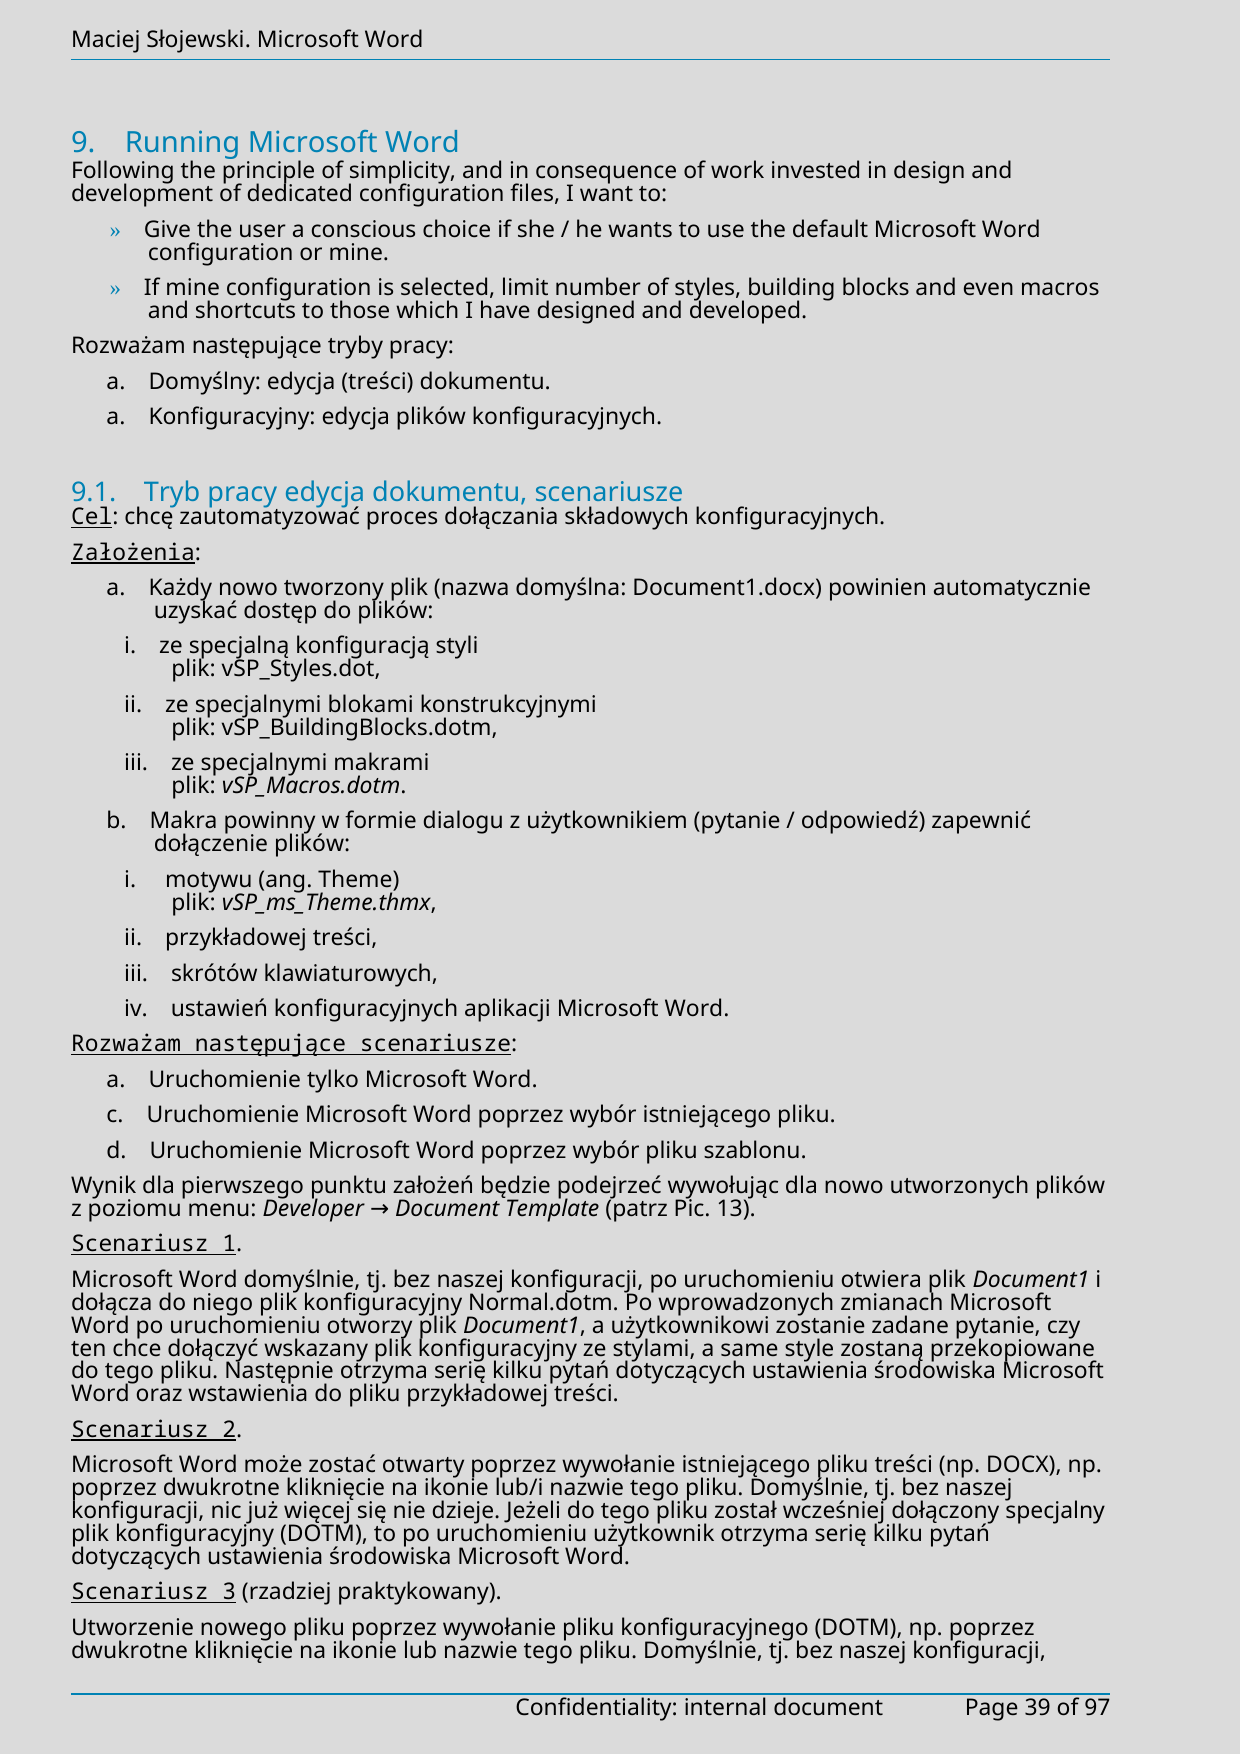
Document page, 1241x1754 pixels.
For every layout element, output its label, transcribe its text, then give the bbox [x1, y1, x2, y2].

list ze specjalną konfiguracją styli plik: vSP_Styles.dot, [124, 636, 1110, 681]
list skrótów klawiaturowych, [124, 963, 1110, 986]
text Following the principle of simplicity, and in consequence of work invested in design and development of dedicated configuration files, I want to: [71, 161, 1110, 206]
text Cel: chcę zautomatyzować proces dołączania składowych konfiguracyjnych. [71, 506, 1110, 529]
list motywu (ang. Theme) plik: vSP_ms_Theme.thmx, [124, 869, 1110, 915]
list przykładowej treści, [124, 927, 1110, 950]
text Wynik dla pierwszego punktu założeń będzie podejrzeć wywołując dla nowo utworzonych plików z poziomu menu: Developer → Document Template (patrz Pic. 13). [71, 1175, 1110, 1221]
text Scenariusz 3 (rzadziej praktykowany). [71, 1581, 1110, 1604]
list ze specjalnymi blokami konstrukcyjnymi plik: vSP_BuildingBlocks.dotm, [124, 694, 1110, 740]
text Rozważam następujące scenariusze: [71, 1033, 1110, 1056]
list Każdy nowo tworzony plik (nazwa domyślna: Document1.docx) powinien automatycznie uzyskać dostęp do plików: [106, 577, 1110, 623]
text Rozważam następujące tryby pracy: [71, 336, 1110, 358]
list If mine configuration is selected, limit number of styles, building blocks and even macros and shortcuts to those which I have designed and developed. [109, 277, 1110, 323]
list Uruchomienie Microsoft Word poprzez wybór pliku szablonu. [106, 1140, 1110, 1163]
subtitle Running Microsoft Word [71, 121, 1110, 161]
text Microsoft Word domyślnie, tj. bez naszej konfiguracji, po uruchomieniu otwiera plik Document1 i dołącza do niego plik konfiguracyjny Normal.dotm. Po wprowadzonych zmianach Microsoft Word po uruchomieniu otworzy plik Document1, a użytkownikowi zostanie zadane pytanie, czy ten chce dołączyć wskazany plik konfiguracyjny ze stylami, a same style zostaną przekopiowane do tego pliku. Następnie otrzyma serię kilku pytań dotyczących ustawienia środowiska Microsoft Word oraz wstawienia do pliku przykładowej treści. [71, 1269, 1110, 1406]
text Scenariusz 2. [71, 1419, 1110, 1442]
list Uruchomienie tylko Microsoft Word. [106, 1069, 1110, 1092]
list Makra powinny w formie dialogu z użytkownikiem (pytanie / odpowiedź) zapewnić dołączenie plików: [106, 811, 1110, 856]
list Domyślny: edycja (treści) dokumentu. [106, 371, 1110, 394]
text Microsoft Word może zostać otwarty poprzez wywołanie istniejącego pliku treści (np. DOCX), np. poprzez dwukrotne kliknięcie na ikonie lub/i nazwie tego pliku. Domyślnie, tj. bez naszej konfiguracji, nic już więcej się nie dzieje. Jeżeli do tego pliku został wcześniej dołączony specjalny plik konfiguracyjny (DOTM), to po uruchomieniu użytkownik otrzyma serię kilku pytań dotyczących ustawienia środowiska Microsoft Word. [71, 1454, 1110, 1569]
subtitle Tryb pracy edycja dokumentu, scenariusze [71, 479, 1110, 506]
list Uruchomienie Microsoft Word poprzez wybór istniejącego pliku. [106, 1104, 1110, 1127]
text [71, 1617, 1110, 1663]
text Scenariusz 1. [71, 1233, 1110, 1256]
list ustawień konfiguracyjnych aplikacji Microsoft Word. [124, 998, 1110, 1021]
list ze specjalnymi makrami plik: vSP_Macros.dotm. [124, 752, 1110, 798]
text Założenia: [71, 542, 1110, 565]
list Give the user a conscious choice if she / he wants to use the default Microsoft Word configuration or mine. [109, 219, 1110, 265]
list Konfiguracyjny: edycja plików konfiguracyjnych. [106, 406, 1110, 429]
